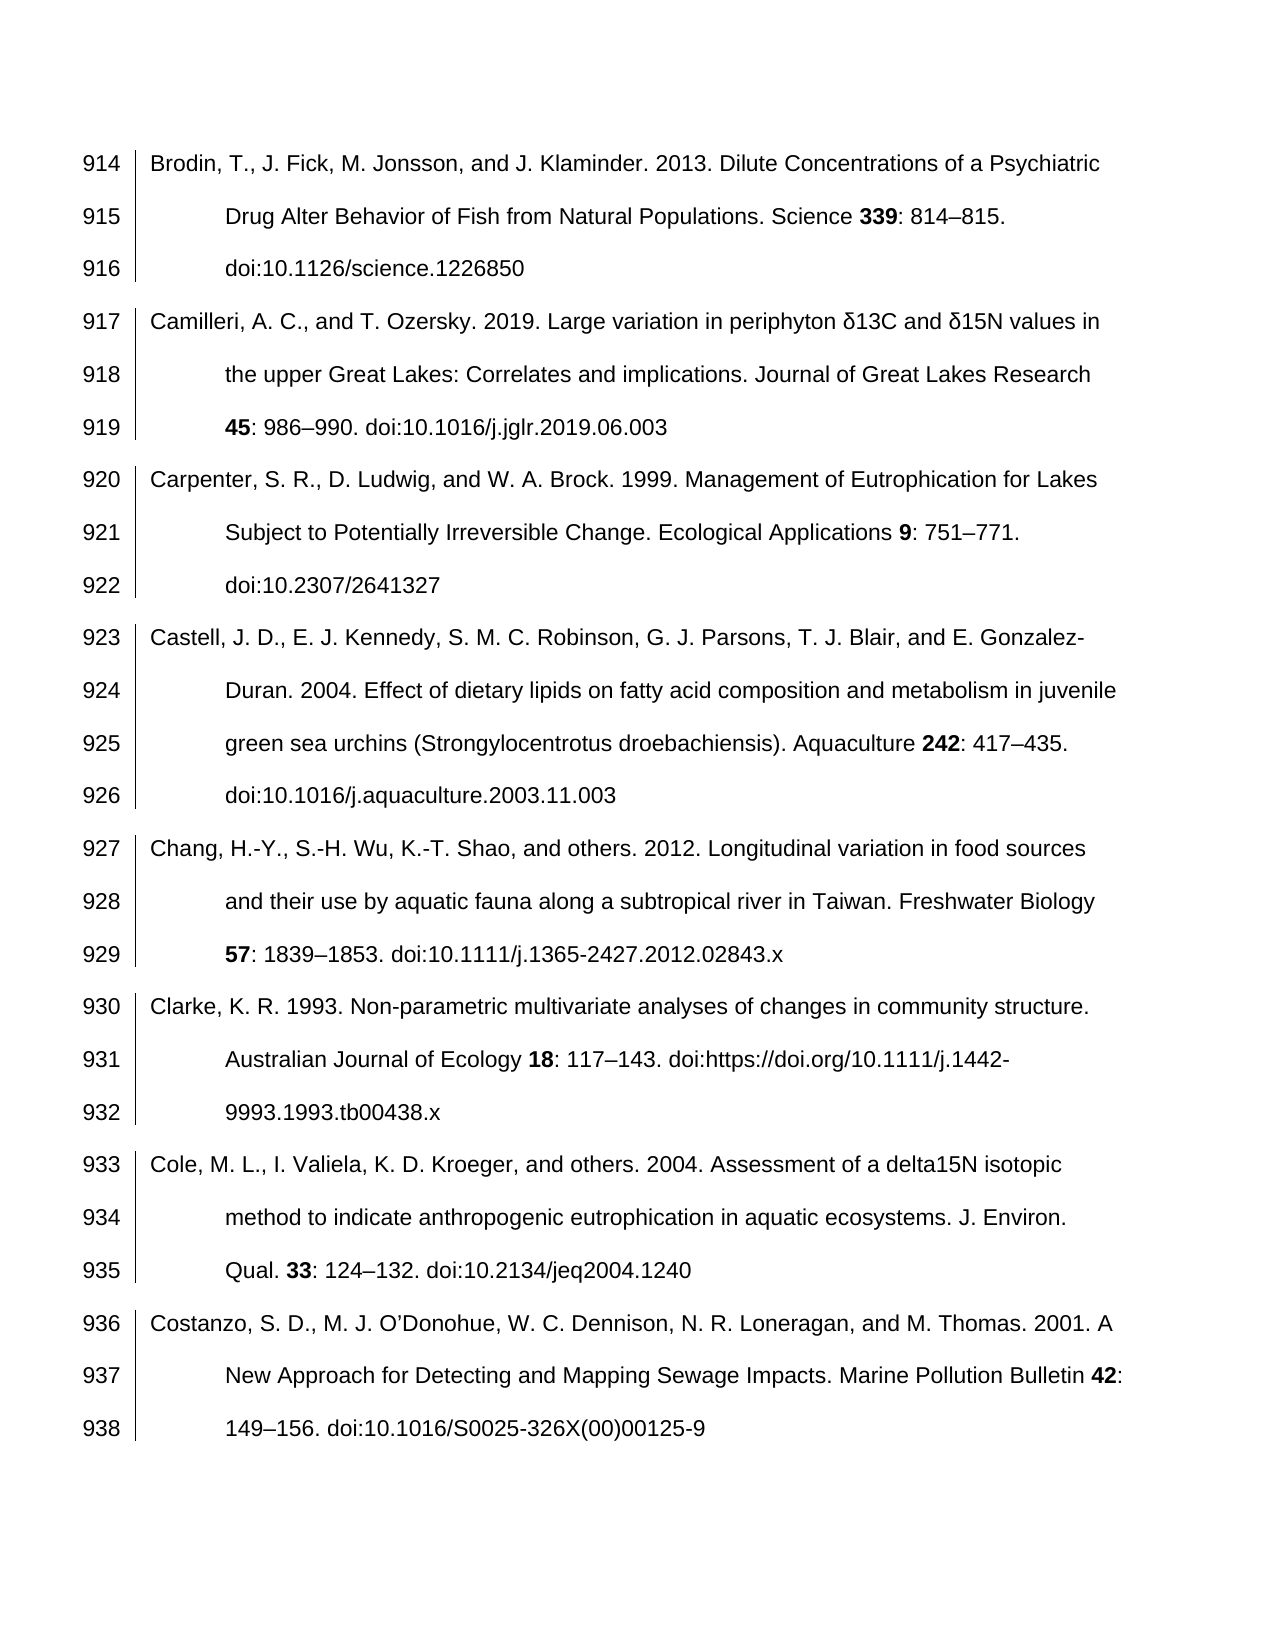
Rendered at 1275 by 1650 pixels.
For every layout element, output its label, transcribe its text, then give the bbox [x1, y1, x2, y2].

text Carpenter, S. R., D. Ludwig, and W. A. Brock. 1999. Management of Eutrophication for Lakes Subject to Potentially Irreversible Change. Ecological Applications 9: 751–771. doi:10.2307/2641327 [150, 466, 1125, 598]
text Costanzo, S. D., M. J. O’Donohue, W. C. Dennison, N. R. Loneragan, and M. Thomas. 2001. A New Approach for Detecting and Mapping Sewage Impacts. Marine Pollution Bulletin 42: 149–156. doi:10.1016/S0025-326X(00)00125-9 [150, 1309, 1125, 1441]
text Castell, J. D., E. J. Kennedy, S. M. C. Robinson, G. J. Parsons, T. J. Blair, and E. Gonzalez-Duran. 2004. Effect of dietary lipids on fatty acid composition and metabolism in juvenile green sea urchins (Strongylocentrotus droebachiensis). Aquaculture 242: 417–435. doi:10.1016/j.aquaculture.2003.11.003 [150, 624, 1125, 809]
text Chang, H.-Y., S.-H. Wu, K.-T. Shao, and others. 2012. Longitudinal variation in food sources and their use by aquatic fauna along a subtropical river in Taiwan. Freshwater Biology 57: 1839–1853. doi:10.1111/j.1365-2427.2012.02843.x [150, 835, 1125, 967]
text Camilleri, A. C., and T. Ozersky. 2019. Large variation in periphyton δ13C and δ15N values in the upper Great Lakes: Correlates and implications. Journal of Great Lakes Research 45: 986–990. doi:10.1016/j.jglr.2019.06.003 [150, 308, 1125, 440]
text Brodin, T., J. Fick, M. Jonsson, and J. Klaminder. 2013. Dilute Concentrations of a Psychiatric Drug Alter Behavior of Fish from Natural Populations. Science 339: 814–815. doi:10.1126/science.1226850 [150, 150, 1125, 282]
text Cole, M. L., I. Valiela, K. D. Kroeger, and others. 2004. Assessment of a delta15N isotopic method to indicate anthropogenic eutrophication in aquatic ecosystems. J. Environ. Qual. 33: 124–132. doi:10.2134/jeq2004.1240 [150, 1151, 1125, 1283]
text Clarke, K. R. 1993. Non-parametric multivariate analyses of changes in community structure. Australian Journal of Ecology 18: 117–143. doi:https://doi.org/10.1111/j.1442-9993.1993.tb00438.x [150, 993, 1125, 1125]
